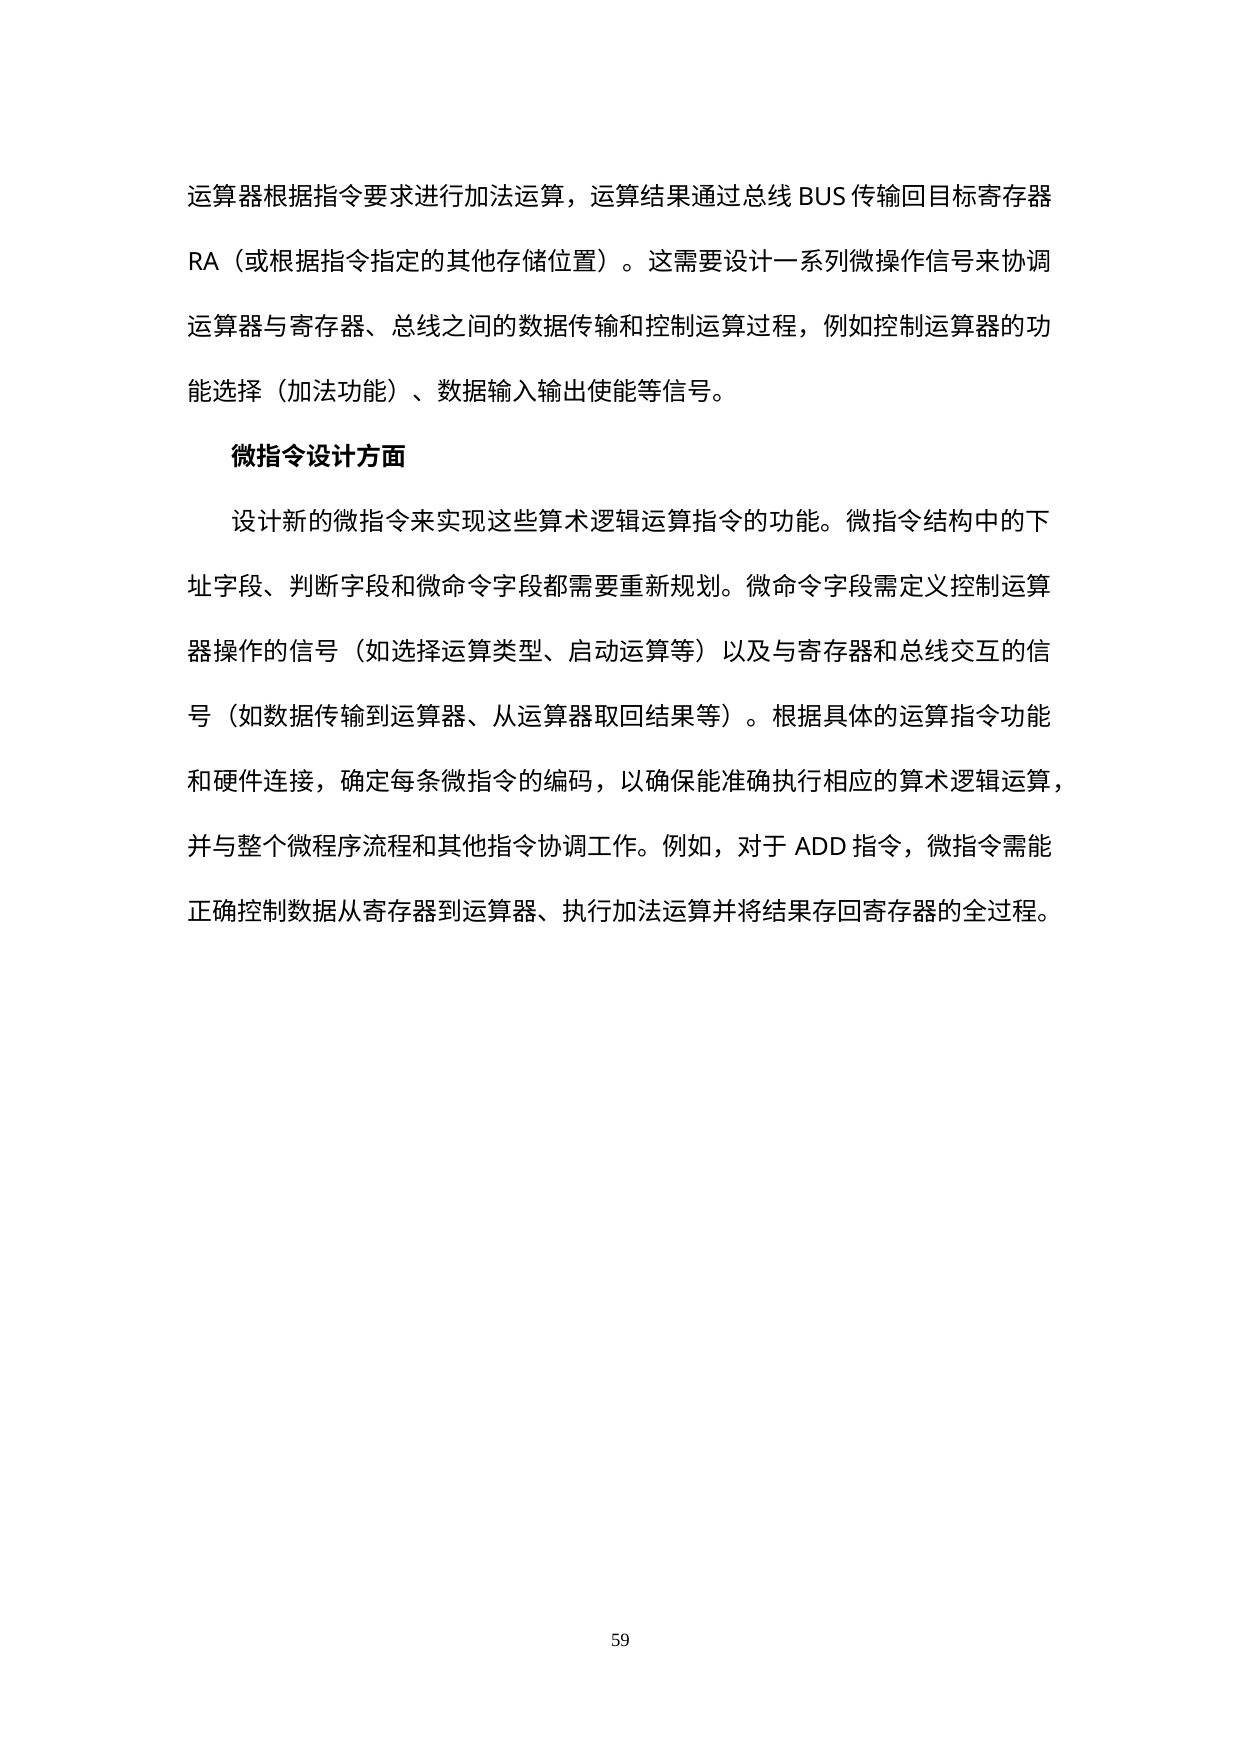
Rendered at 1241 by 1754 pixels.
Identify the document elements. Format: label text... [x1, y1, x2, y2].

list 微指令设计方面 [187, 422, 1053, 487]
list 运算器根据指令要求进行加法运算，运算结果通过总线BUS传输回目标寄存器RA（或根据指令指定的其他存储位置）。这需要设计一系列微操作信号来协调运算器与寄存器、总线之间的数据传输和控制运算过程，例如控制运算器的功能选择（加法功能）、数据输入输出使能等信号。 [187, 162, 1053, 422]
list 设计新的微指令来实现这些算术逻辑运算指令的功能。微指令结构中的下址字段、判断字段和微命令字段都需要重新规划。微命令字段需定义控制运算器操作的信号（如选择运算类型、启动运算等）以及与寄存器和总线交互的信号（如数据传输到运算器、从运算器取回结果等）。根据具体的运算指令功能和硬件连接，确定每条微指令的编码，以确保能准确执行相应的算术逻辑运算，并与整个微程序流程和其他指令协调工作。例如，对于ADD指令，微指令需能正确控制数据从寄存器到运算器、执行加法运算并将结果存回寄存器的全过程。 [187, 487, 1053, 942]
